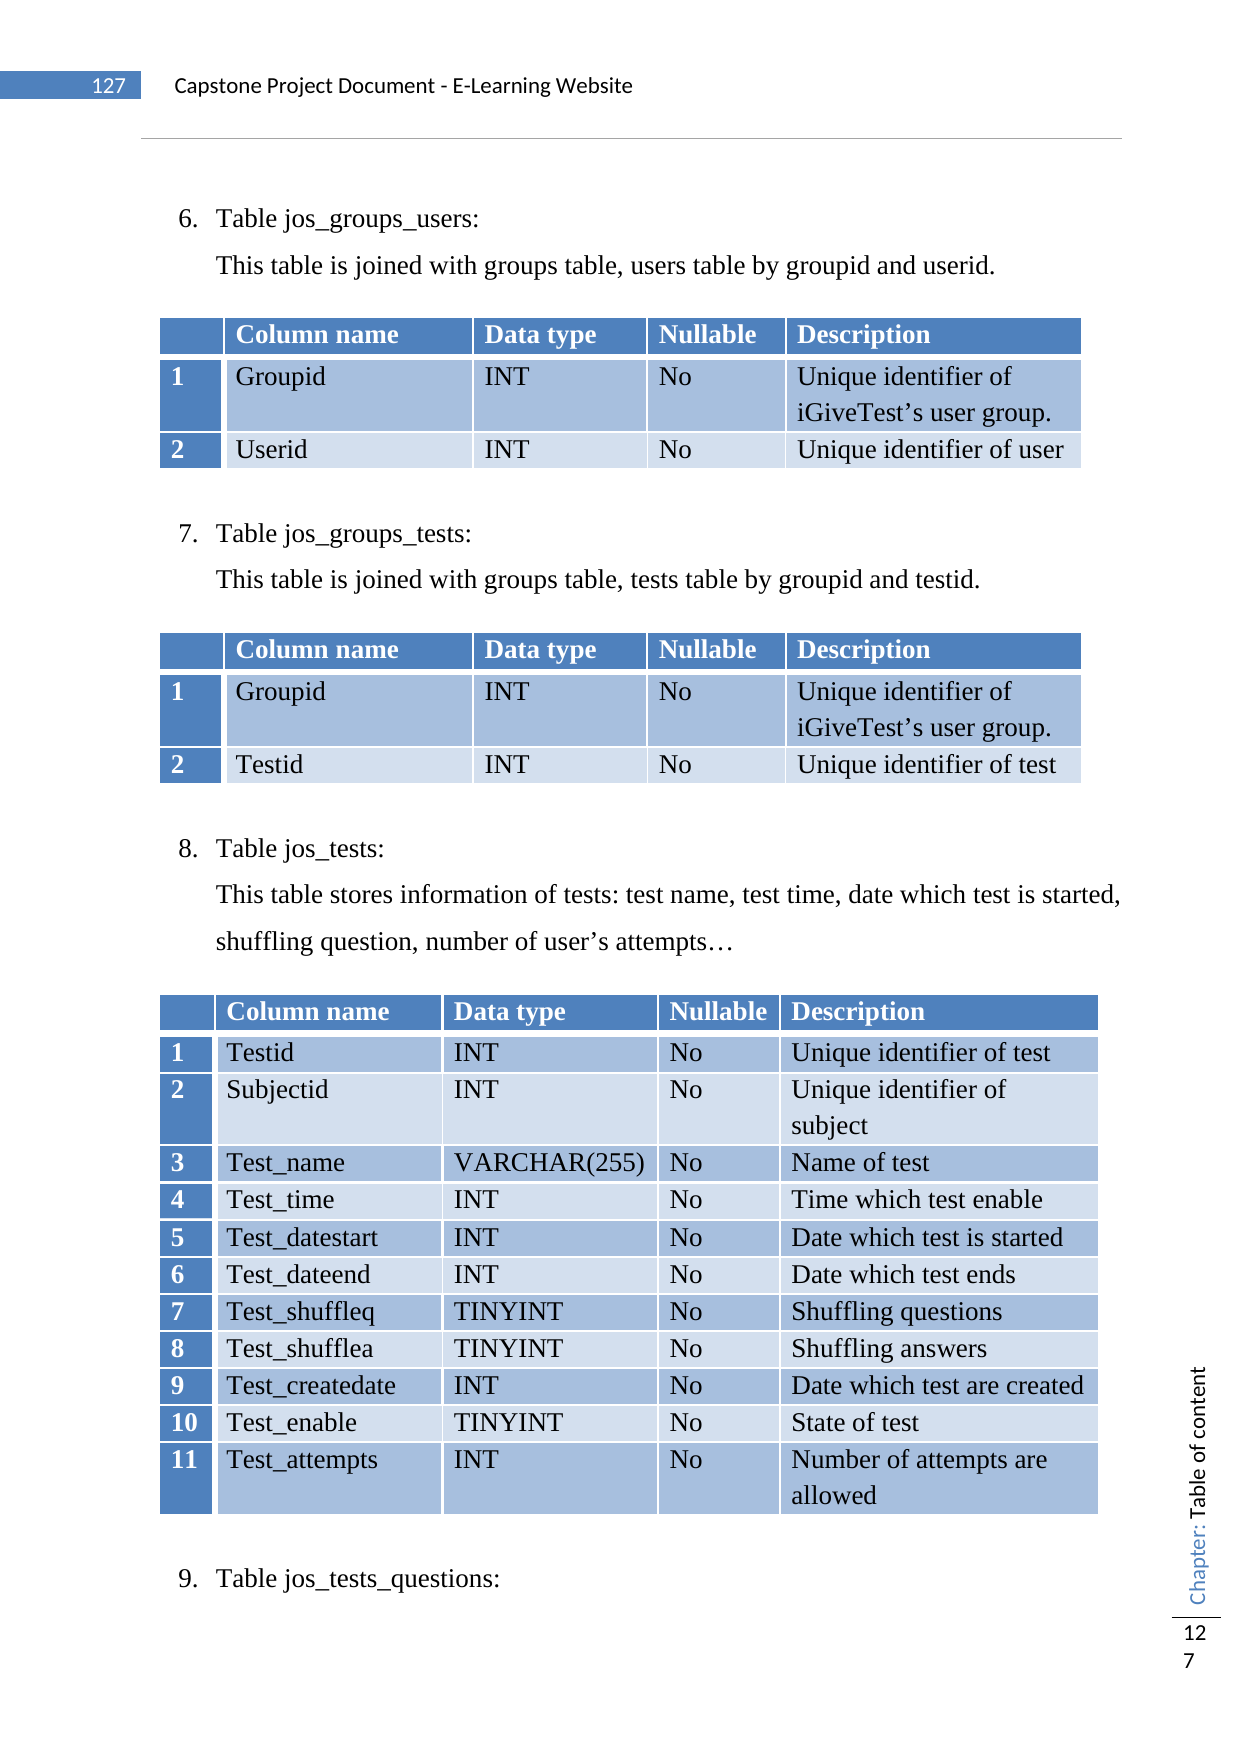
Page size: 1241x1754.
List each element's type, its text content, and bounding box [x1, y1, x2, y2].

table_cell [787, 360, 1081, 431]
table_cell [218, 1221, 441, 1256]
list Table jos_tests_questions: [178, 1563, 1122, 1594]
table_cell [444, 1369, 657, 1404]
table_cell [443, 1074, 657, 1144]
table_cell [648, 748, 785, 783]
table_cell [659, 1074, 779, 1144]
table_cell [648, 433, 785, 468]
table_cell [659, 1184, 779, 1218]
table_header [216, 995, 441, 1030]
list This table stores information of tests: test name, test time, date which test is started, shuffling question, number of user’s attempts… [216, 878, 1122, 956]
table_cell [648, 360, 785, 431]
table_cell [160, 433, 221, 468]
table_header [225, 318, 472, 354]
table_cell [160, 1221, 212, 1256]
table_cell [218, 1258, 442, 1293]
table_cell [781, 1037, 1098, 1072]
list This table is joined with groups table, tests table by groupid and testid. [216, 563, 1122, 595]
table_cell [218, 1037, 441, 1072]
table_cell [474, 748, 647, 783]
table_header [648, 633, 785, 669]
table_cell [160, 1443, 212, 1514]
list Table jos_groups_tests: [178, 517, 1122, 548]
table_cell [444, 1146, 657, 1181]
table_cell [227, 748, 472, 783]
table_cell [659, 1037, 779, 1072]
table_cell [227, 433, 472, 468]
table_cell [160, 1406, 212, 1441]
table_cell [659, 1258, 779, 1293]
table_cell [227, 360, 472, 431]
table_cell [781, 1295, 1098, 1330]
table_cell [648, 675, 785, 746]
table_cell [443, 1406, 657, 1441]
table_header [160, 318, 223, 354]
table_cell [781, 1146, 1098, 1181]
list Table jos_groups_users: [178, 202, 1122, 233]
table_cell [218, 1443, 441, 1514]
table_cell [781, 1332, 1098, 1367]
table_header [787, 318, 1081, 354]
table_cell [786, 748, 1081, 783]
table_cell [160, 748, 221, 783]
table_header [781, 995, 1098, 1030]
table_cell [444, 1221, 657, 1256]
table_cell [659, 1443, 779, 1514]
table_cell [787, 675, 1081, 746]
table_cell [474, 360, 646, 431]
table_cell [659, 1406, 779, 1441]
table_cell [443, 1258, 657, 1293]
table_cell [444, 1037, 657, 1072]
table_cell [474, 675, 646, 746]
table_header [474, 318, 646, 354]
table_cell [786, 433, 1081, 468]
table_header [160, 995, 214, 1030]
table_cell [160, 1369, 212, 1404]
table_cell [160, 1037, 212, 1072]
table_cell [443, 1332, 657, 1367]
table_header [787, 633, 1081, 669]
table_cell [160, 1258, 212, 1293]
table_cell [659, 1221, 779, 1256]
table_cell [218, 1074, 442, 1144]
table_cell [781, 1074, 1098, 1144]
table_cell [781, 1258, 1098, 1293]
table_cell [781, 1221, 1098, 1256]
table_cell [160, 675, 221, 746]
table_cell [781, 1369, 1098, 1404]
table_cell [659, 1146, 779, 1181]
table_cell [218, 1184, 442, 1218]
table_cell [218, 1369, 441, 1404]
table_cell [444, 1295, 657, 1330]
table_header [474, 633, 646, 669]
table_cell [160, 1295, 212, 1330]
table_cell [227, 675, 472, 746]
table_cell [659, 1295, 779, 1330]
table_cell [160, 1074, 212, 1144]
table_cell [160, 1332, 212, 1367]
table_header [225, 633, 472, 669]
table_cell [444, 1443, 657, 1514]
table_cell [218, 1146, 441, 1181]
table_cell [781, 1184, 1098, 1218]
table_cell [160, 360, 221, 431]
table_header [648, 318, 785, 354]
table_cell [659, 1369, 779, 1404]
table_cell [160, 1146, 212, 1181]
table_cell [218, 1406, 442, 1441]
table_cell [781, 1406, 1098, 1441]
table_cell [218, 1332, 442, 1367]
list This table is joined with groups table, users table by groupid and userid. [216, 249, 1122, 280]
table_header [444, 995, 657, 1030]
list Table jos_tests: [178, 832, 1122, 863]
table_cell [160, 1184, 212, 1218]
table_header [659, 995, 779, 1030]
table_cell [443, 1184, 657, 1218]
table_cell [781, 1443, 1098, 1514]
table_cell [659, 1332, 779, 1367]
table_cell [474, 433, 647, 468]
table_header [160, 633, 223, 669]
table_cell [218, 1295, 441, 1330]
